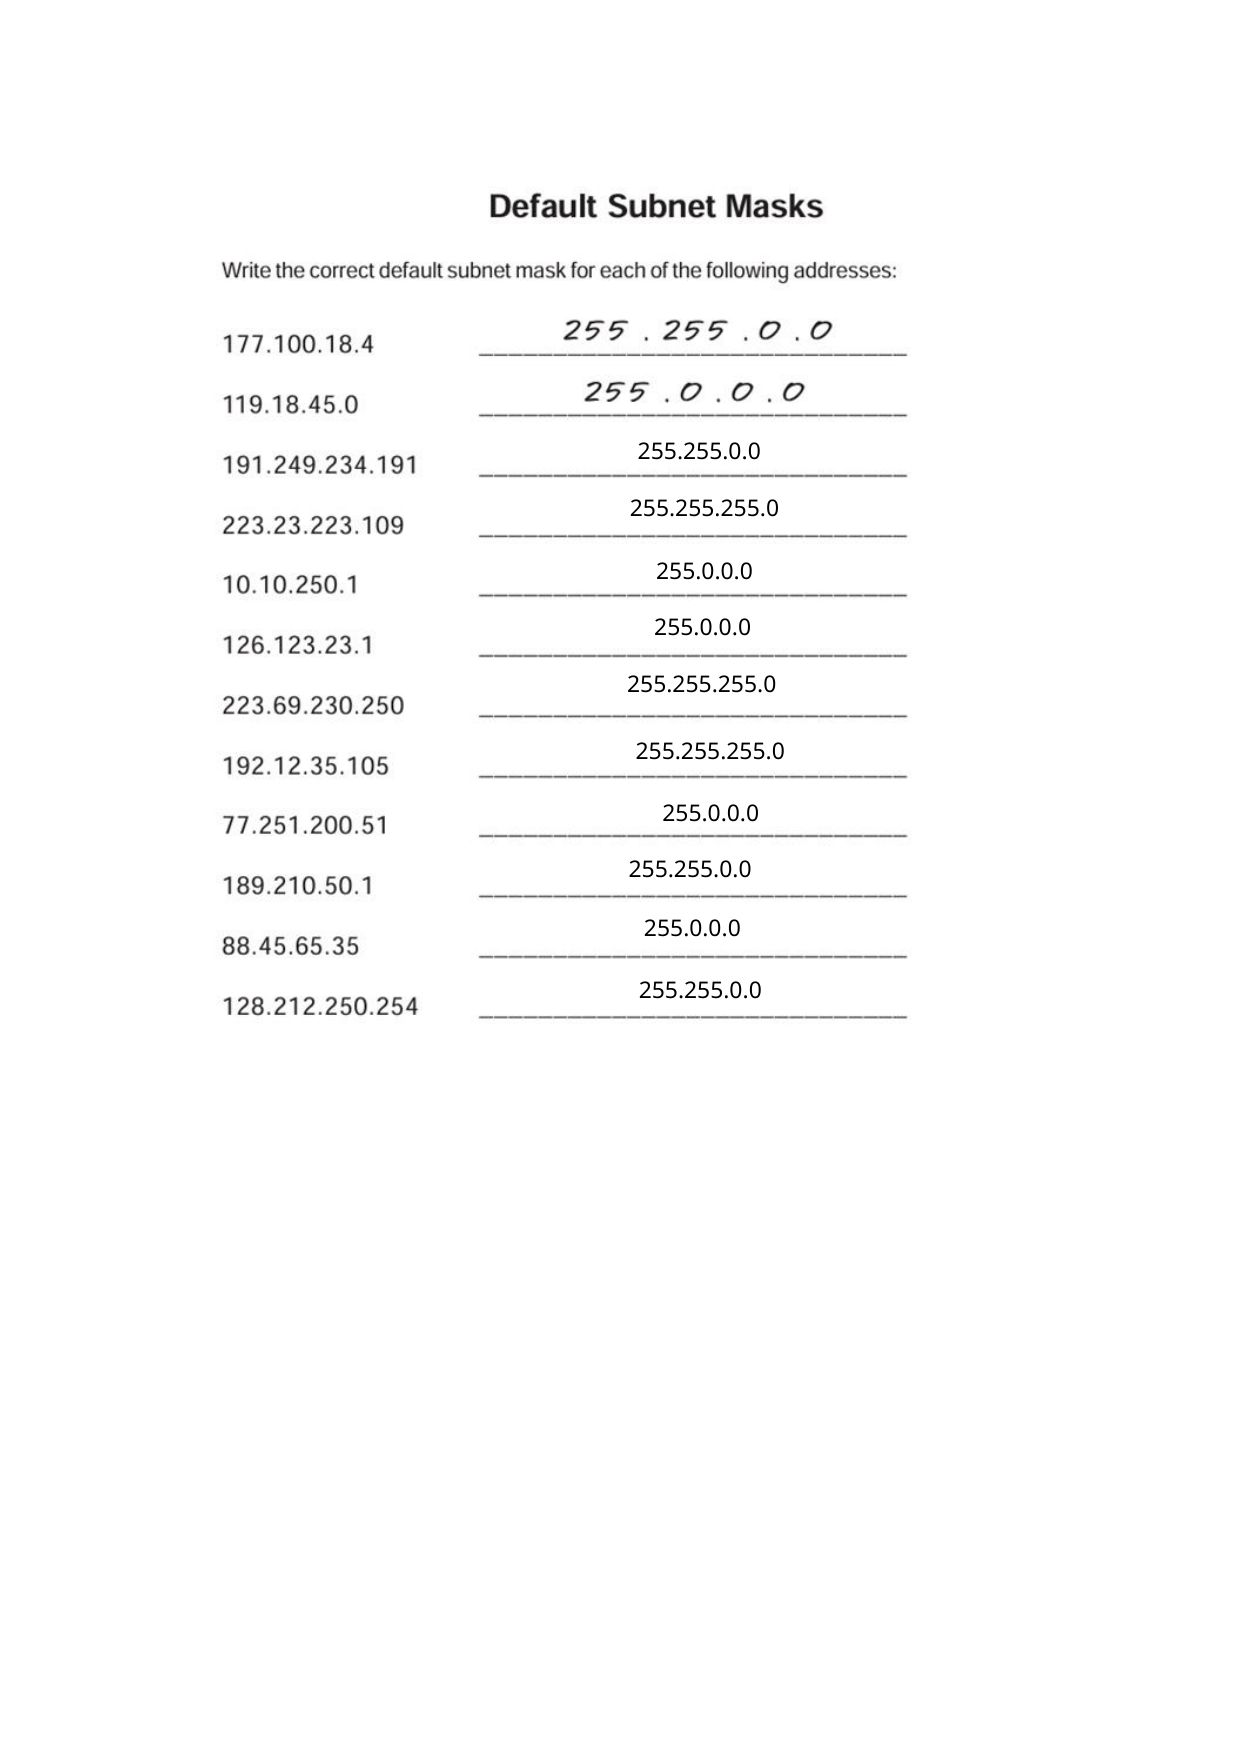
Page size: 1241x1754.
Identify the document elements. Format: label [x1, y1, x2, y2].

picture [150, 150, 1090, 1035]
